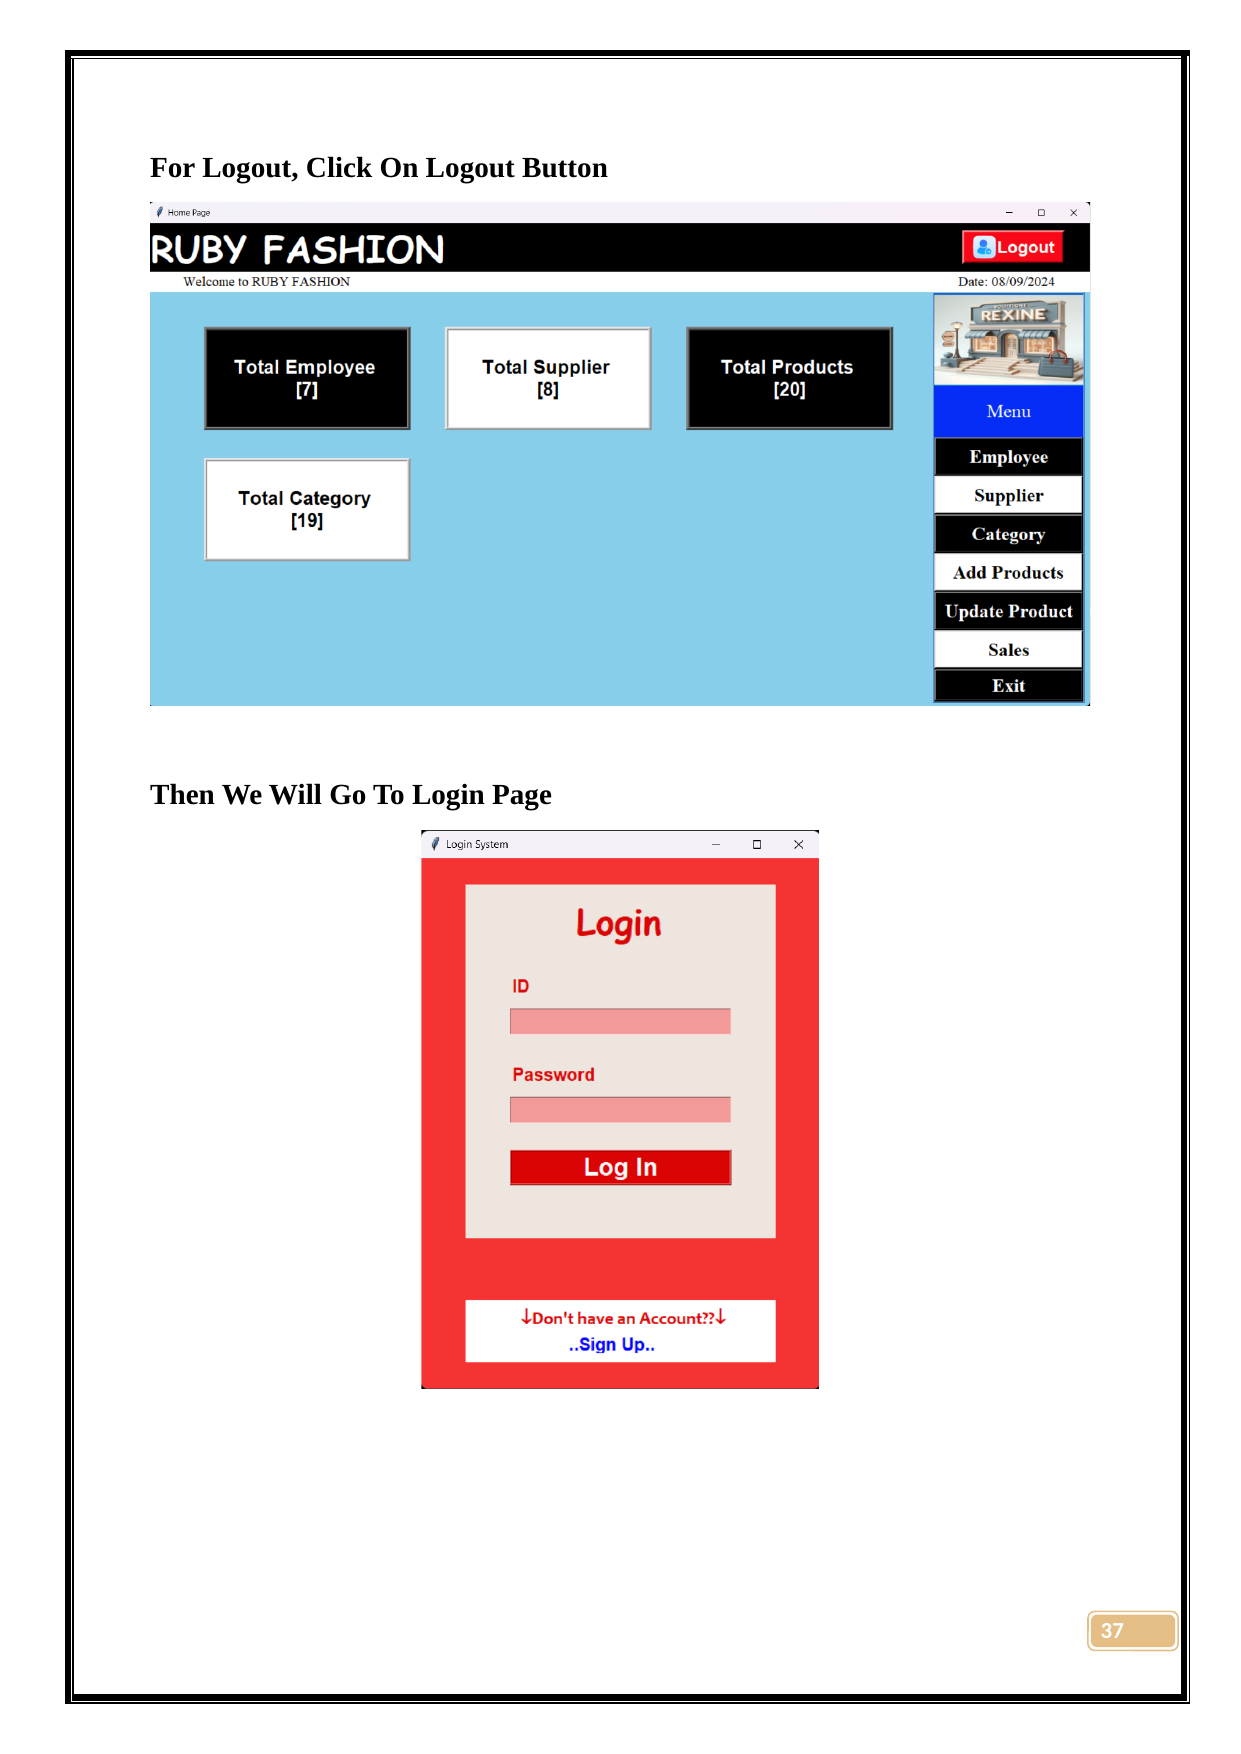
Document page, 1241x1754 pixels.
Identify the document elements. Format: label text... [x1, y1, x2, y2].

picture [150, 202, 1091, 706]
text Then We Will Go To Login Page [150, 777, 1090, 811]
text For Logout, Click On Logout Button [150, 150, 1090, 183]
picture [421, 830, 819, 1389]
